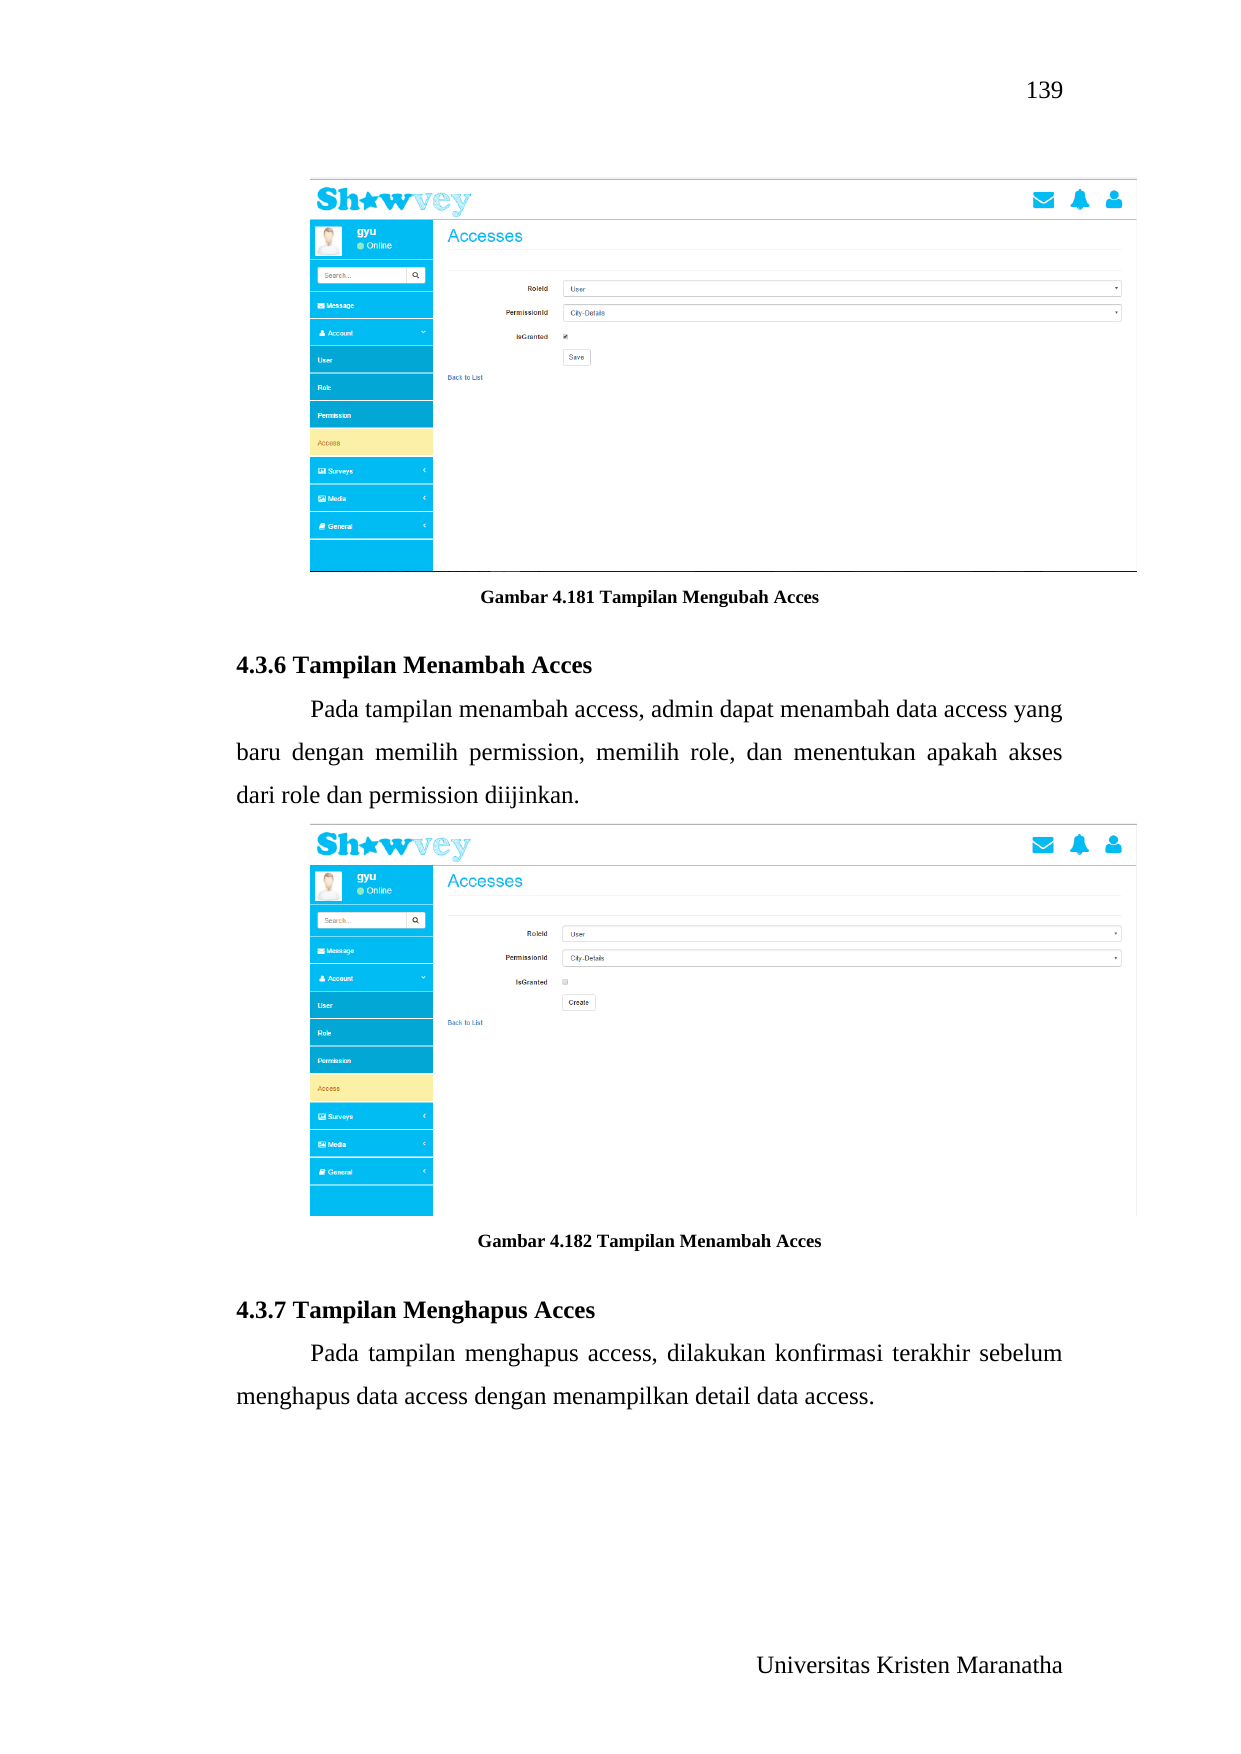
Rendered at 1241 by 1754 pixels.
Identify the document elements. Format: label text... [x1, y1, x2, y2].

picture [310, 177, 1137, 572]
text Pada tampilan menambah access, admin dapat menambah data access yang baru dengan memilih permission, memilih role, dan menentukan apakah akses dari role dan permission diijinkan. [236, 694, 1063, 809]
picture [318, 913, 425, 928]
picture [310, 823, 1137, 1216]
picture [316, 872, 341, 900]
picture [316, 227, 341, 255]
subtitle Tampilan Menambah Acces [236, 651, 1063, 679]
subtitle Tampilan Menghapus Acces [236, 1295, 1063, 1323]
text Pada tampilan menghapus access, dilakukan konfirmasi terakhir sebelum menghapus data access dengan menampilkan detail data access. [236, 1338, 1063, 1410]
picture [318, 268, 425, 283]
